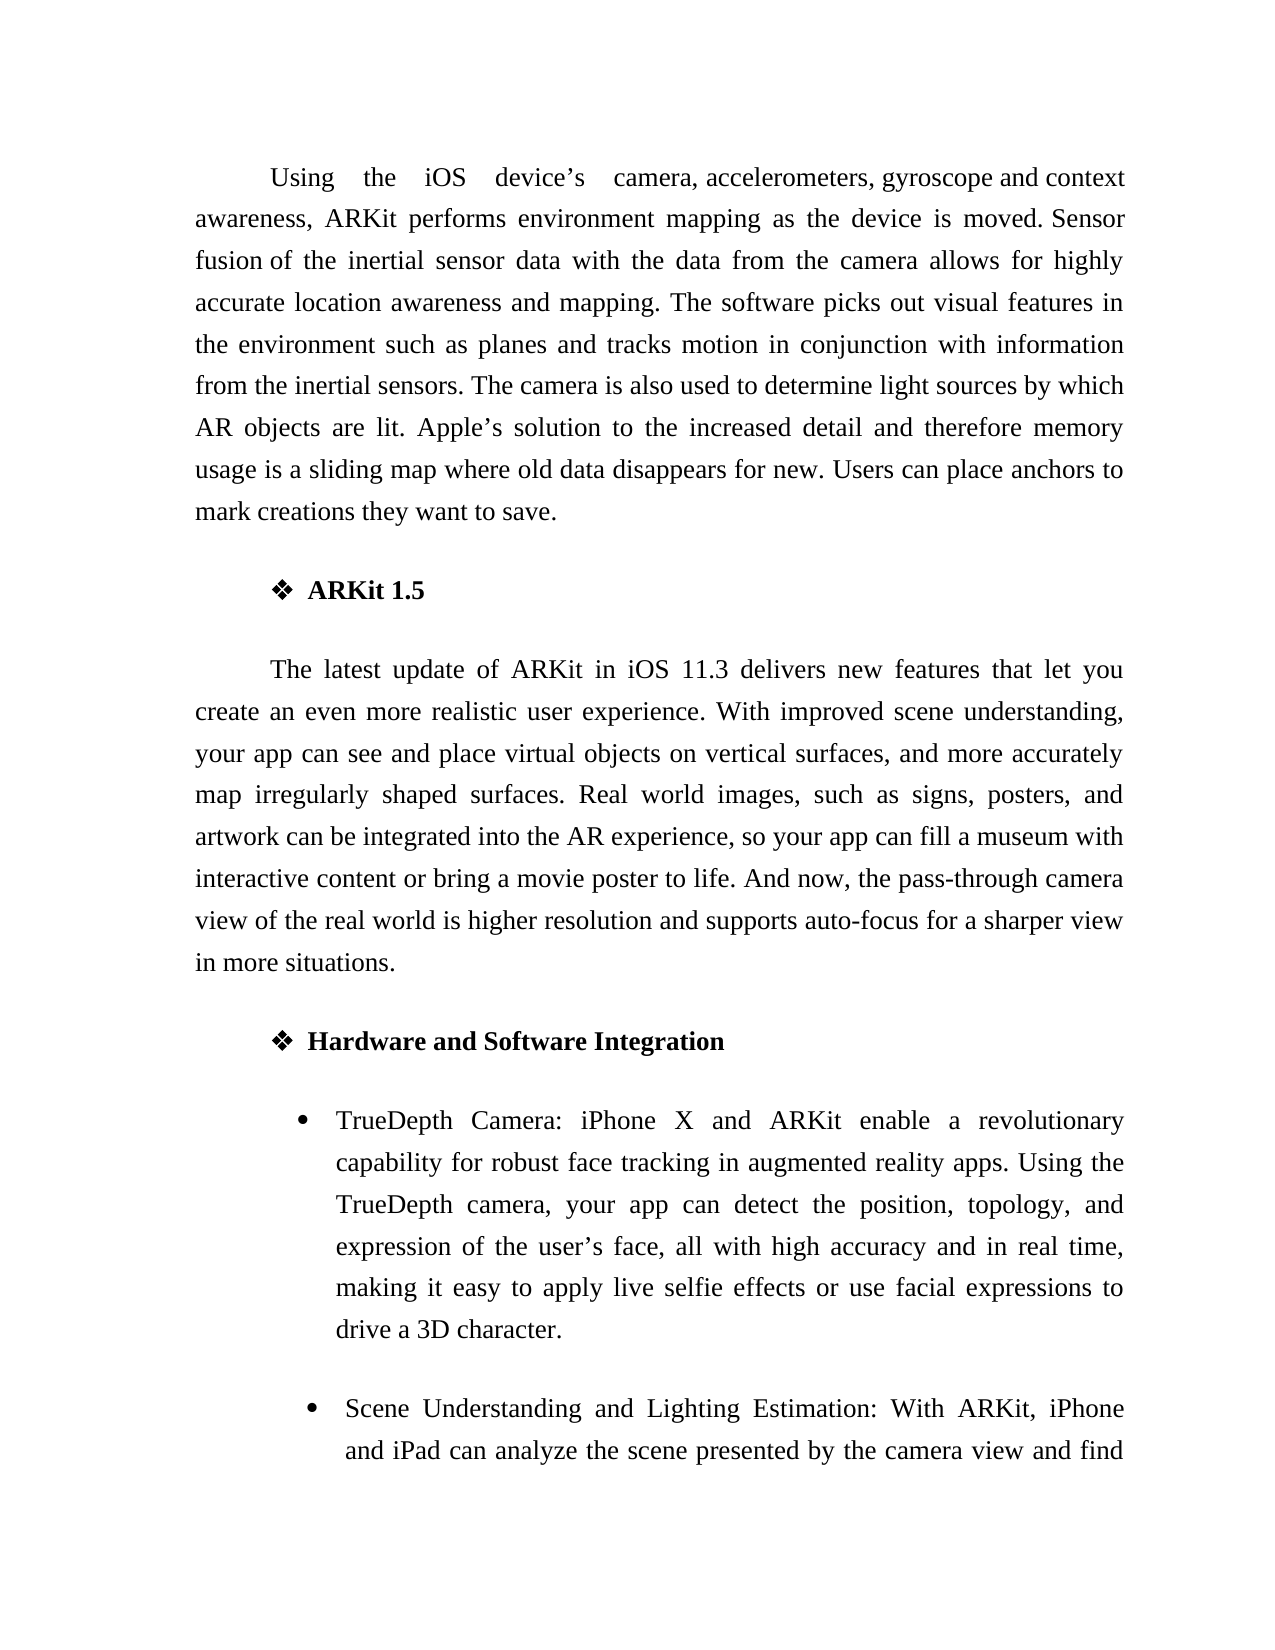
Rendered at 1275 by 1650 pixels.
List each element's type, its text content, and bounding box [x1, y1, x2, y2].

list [307, 1382, 1125, 1465]
list TrueDepth Camera: iPhone X and ARKit enable a revolutionary capability for robust face tracking in augmented reality apps. Using the TrueDepth camera, your app can detect the position, topology, and expression of the user’s face, all with high accuracy and in real time, making it easy to apply live selfie effects or use facial expressions to drive a 3D character. [298, 1094, 1125, 1344]
text Using the iOS device’s camera, accelerometers, gyroscope and context awareness, ARKit performs environment mapping as the device is moved. Sensor fusion of the inertial sensor data with the data from the camera allows for highly accurate location awareness and mapping. The software picks out visual features in the environment such as planes and tracks motion in conjunction with information from the inertial sensors. The camera is also used to determine light sources by which AR objects are lit. Apple’s solution to the increased detail and therefore memory usage is a sliding map where old data disappears for new. Users can place anchors to mark creations they want to save. [195, 150, 1125, 526]
list ARKit 1.5 [270, 563, 1125, 605]
text The latest update of ARKit in iOS 11.3 delivers new features that let you create an even more realistic user experience. With improved scene understanding, your app can see and place virtual objects on vertical surfaces, and more accurately map irregularly shaped surfaces. Real world images, such as signs, posters, and artwork can be integrated into the AR experience, so your app can fill a museum with interactive content or bring a movie poster to life. And now, the pass-through camera view of the real world is higher resolution and supports auto-focus for a sharper view in more situations. [195, 643, 1125, 977]
list Hardware and Software Integration [270, 1014, 1125, 1056]
